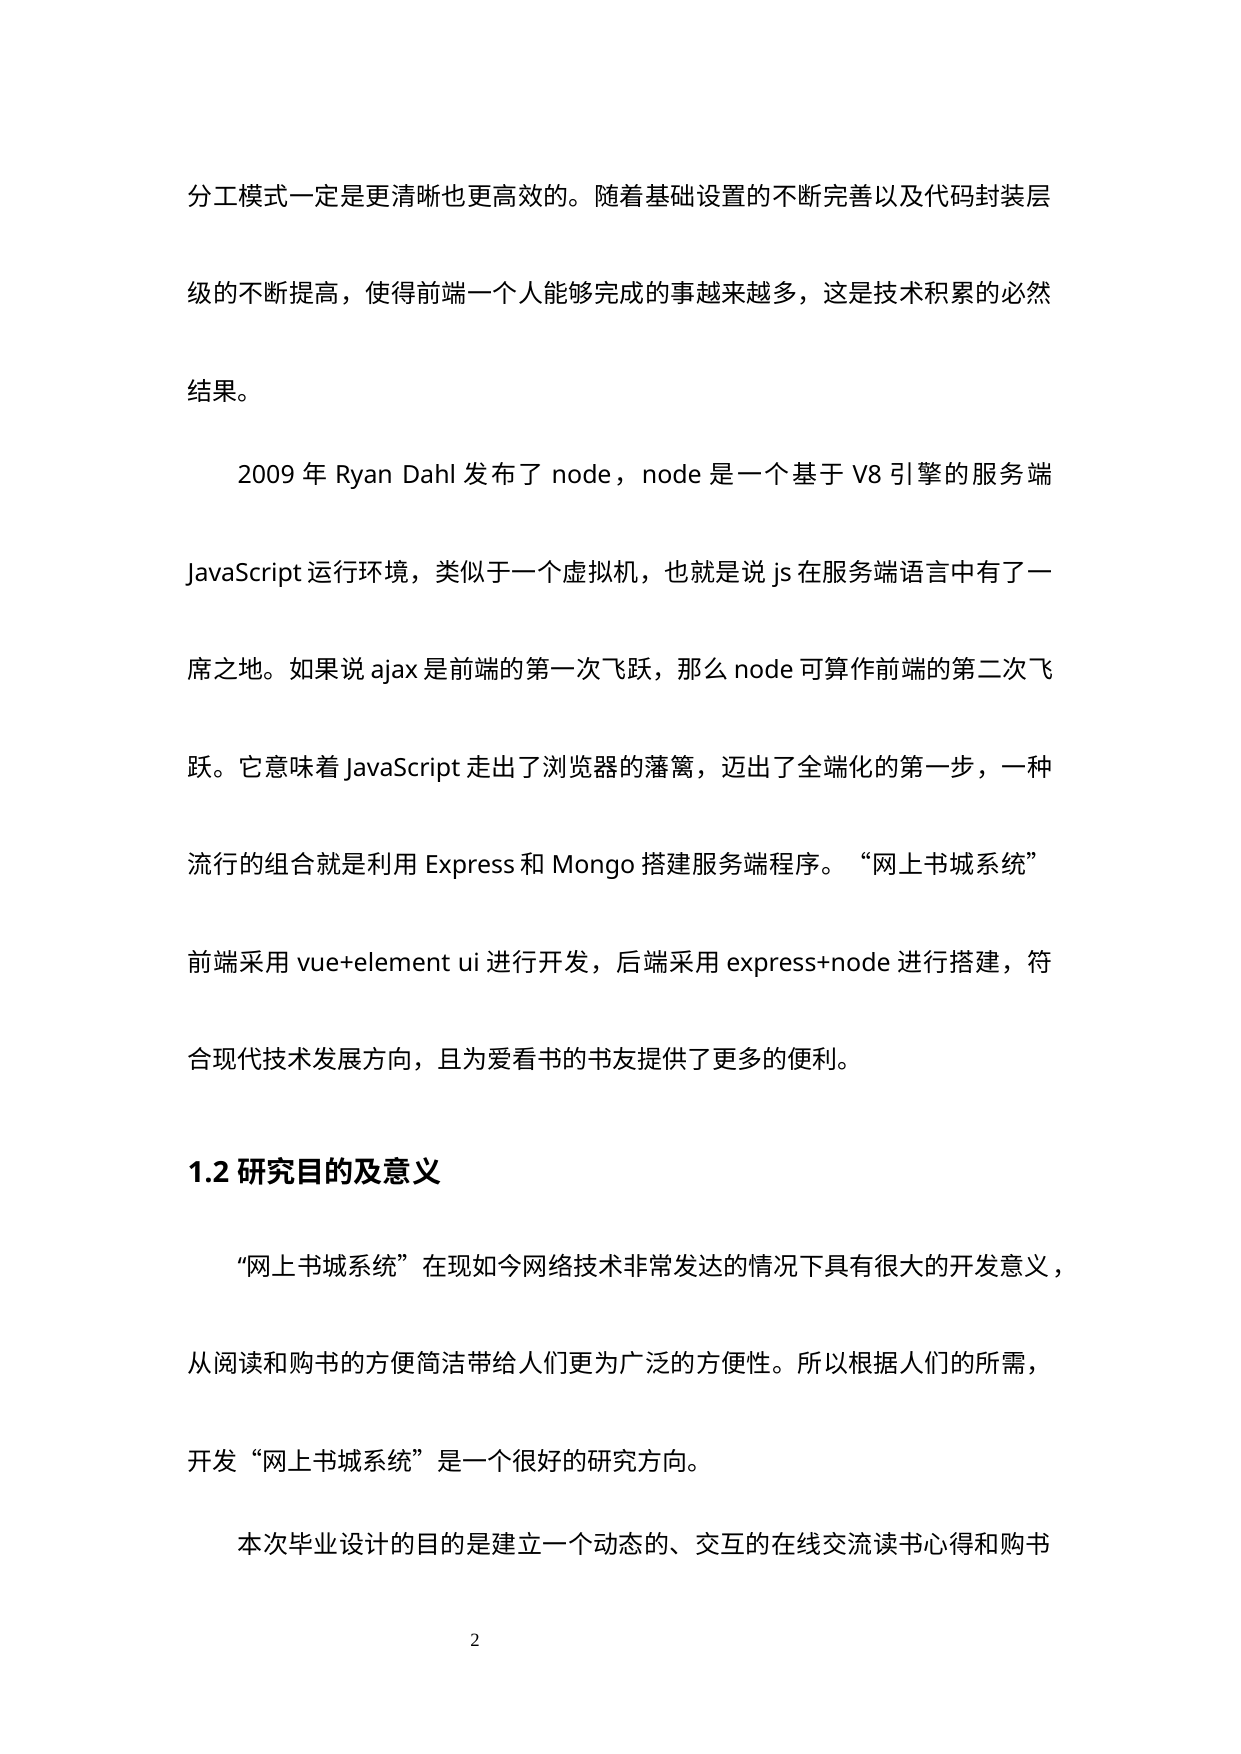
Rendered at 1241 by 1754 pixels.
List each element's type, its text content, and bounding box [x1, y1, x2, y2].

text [187, 1510, 1053, 1575]
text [187, 162, 1053, 422]
text 2009年Ryan Dahl发布了node，node是一个基于V8引擎的服务端JavaScript运行环境，类似于一个虚拟机，也就是说js在服务端语言中有了一席之地。如果说ajax是前端的第一次飞跃，那么node可算作前端的第二次飞跃。它意味着JavaScript走出了浏览器的藩篱，迈出了全端化的第一步，一种流行的组合就是利用Express和Mongo搭建服务端程序。“网上书城系统”前端采用vue+element ui进行开发，后端采用express+node进行搭建，符合现代技术发展方向，且为爱看书的书友提供了更多的便利。 [187, 440, 1053, 1090]
text “网上书城系统”在现如今网络技术非常发达的情况下具有很大的开发意义，从阅读和购书的方便简洁带给人们更为广泛的方便性。所以根据人们的所需，开发“网上书城系统”是一个很好的研究方向。 [187, 1232, 1053, 1492]
subtitle 1.2 研究目的及意义 [187, 1137, 1053, 1202]
